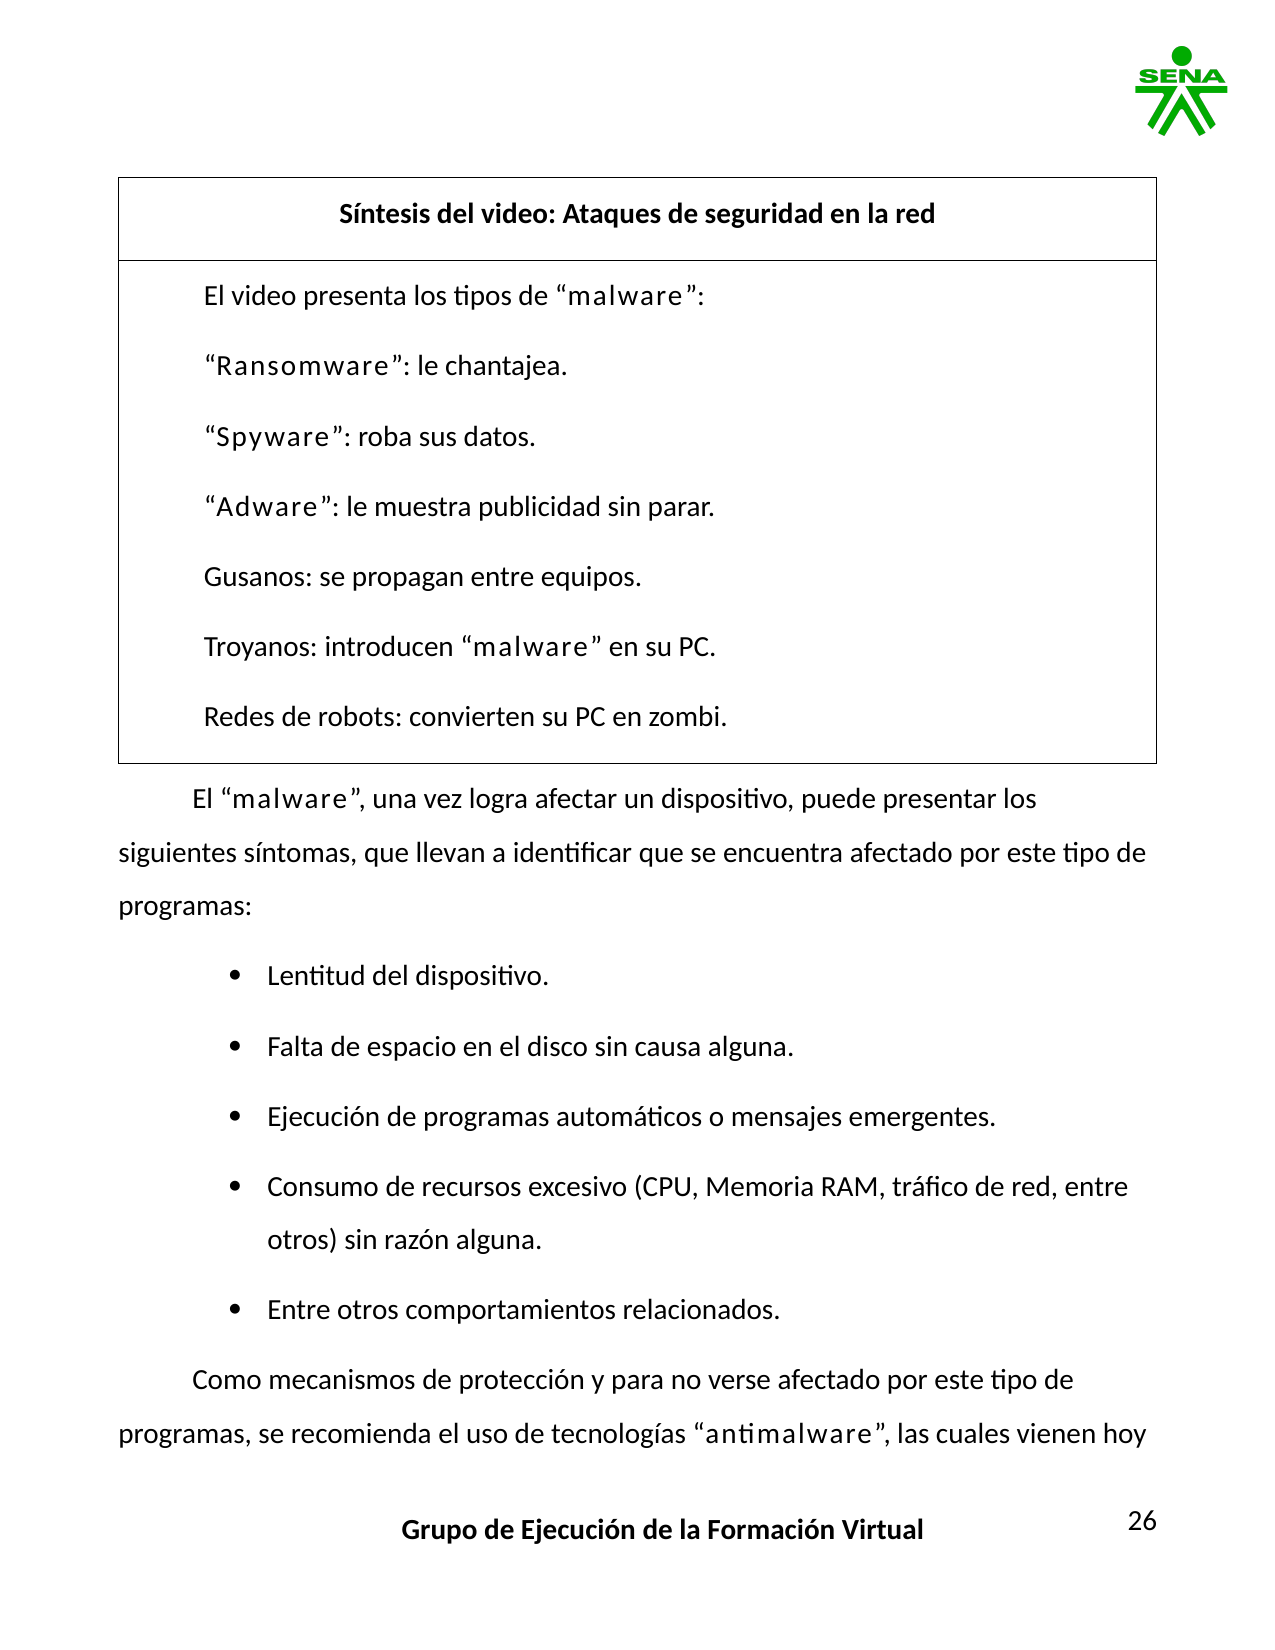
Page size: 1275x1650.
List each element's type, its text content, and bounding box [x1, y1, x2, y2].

list Ejecución de programas automáticos o mensajes emergentes. [230, 1098, 1157, 1133]
list Lentitud del dispositivo. [230, 957, 1157, 993]
list Falta de espacio en el disco sin causa alguna. [230, 1028, 1157, 1063]
table_header Síntesis del video: Ataques de seguridad en la red [119, 178, 1156, 260]
list Consumo de recursos excesivo (CPU, Memoria RAM, tráfico de red, entre otros) sin razón alguna. [230, 1168, 1157, 1257]
text El “malware”, una vez logra afectar un dispositivo, puede presentar los siguientes síntomas, que llevan a identificar que se encuentra afectado por este tipo de programas: [118, 781, 1157, 923]
list Entre otros comportamientos relacionados. [230, 1291, 1157, 1327]
picture [1135, 46, 1228, 136]
table_cell El video presenta los tipos de “malware”: “Ransomware”: le chantajea. “Spyware”: roba sus datos. “Adware”: le muestra publicidad sin parar. Gusanos: se propagan entre equipos. Troyanos: introducen “malware” en su PC. Redes de robots: convierten su PC en zombi. [119, 261, 1156, 763]
